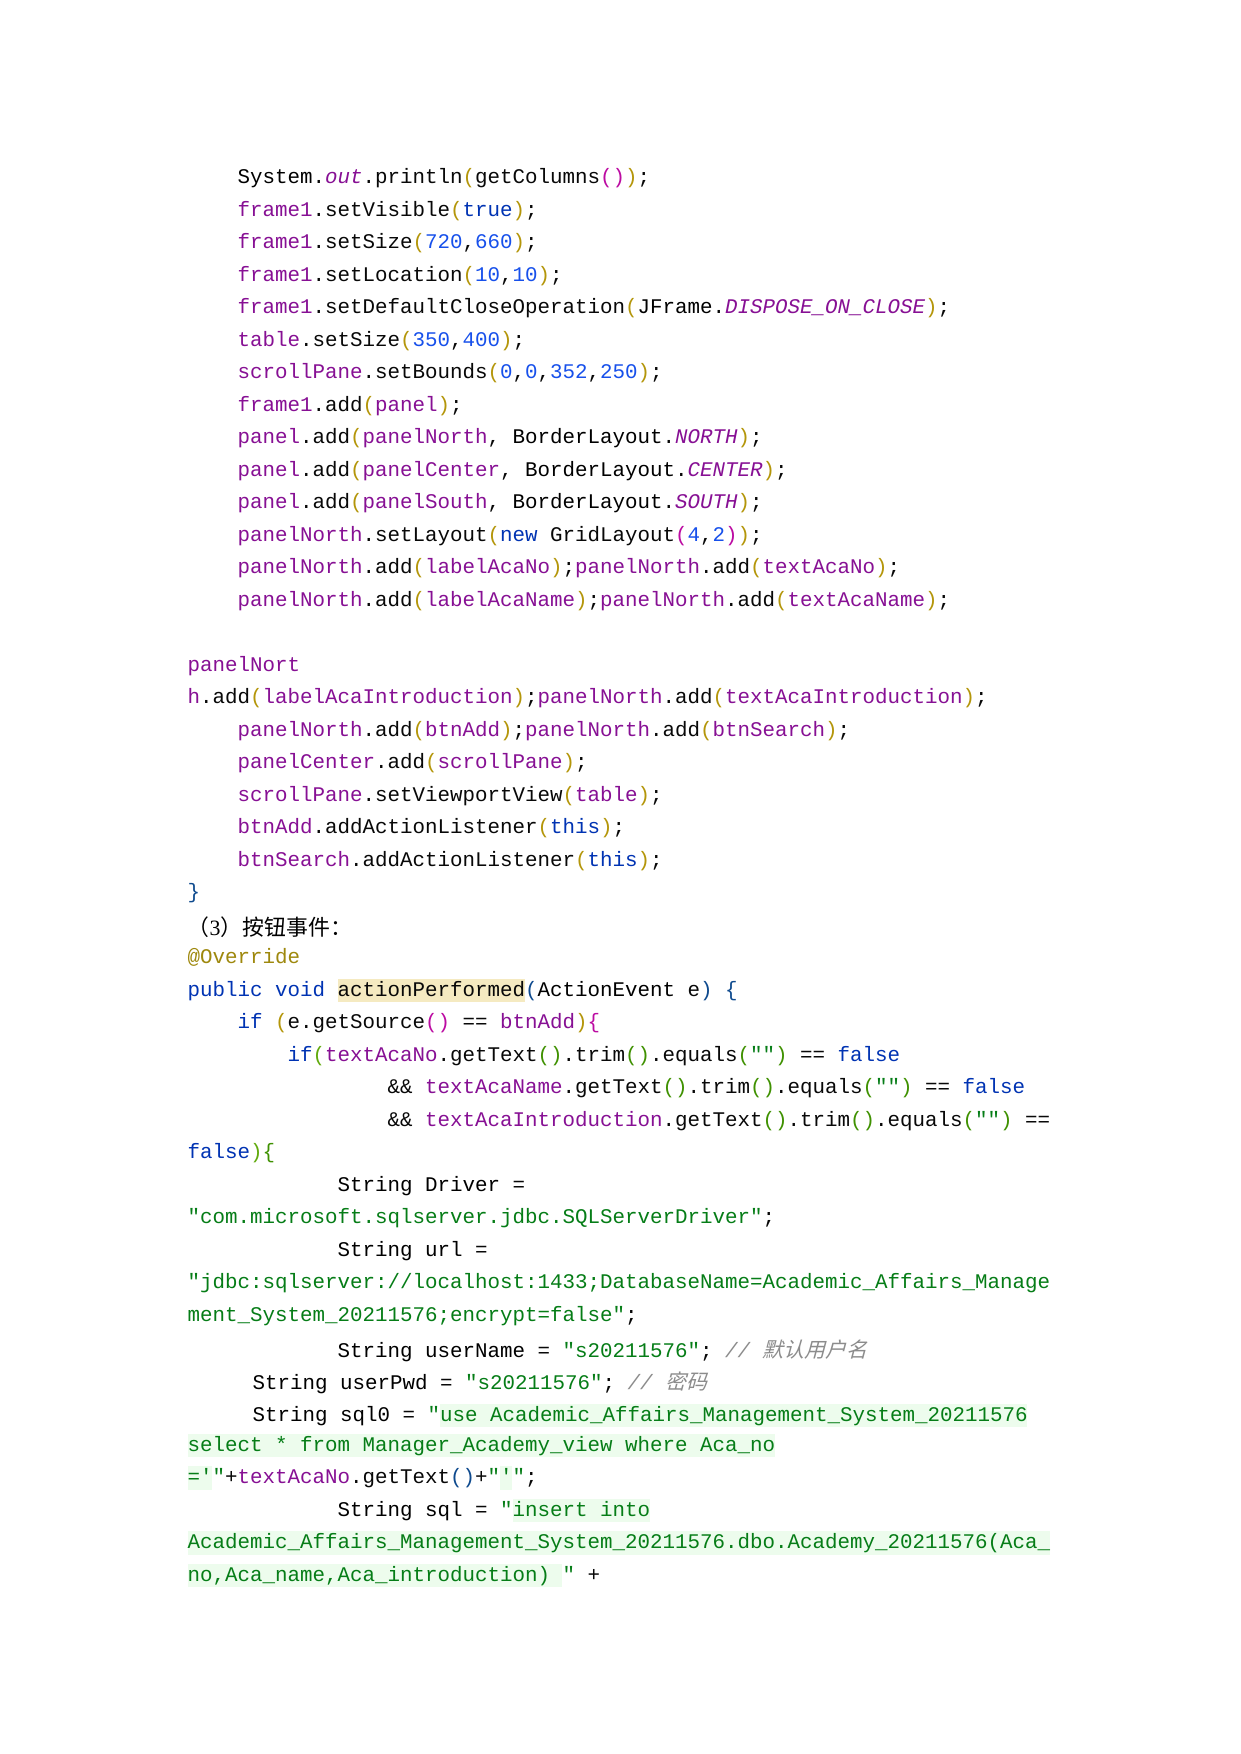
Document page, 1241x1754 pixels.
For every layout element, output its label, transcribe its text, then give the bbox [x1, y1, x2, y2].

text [187, 162, 1053, 909]
text （3）按钮事件： [187, 909, 1053, 942]
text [187, 942, 1053, 1592]
